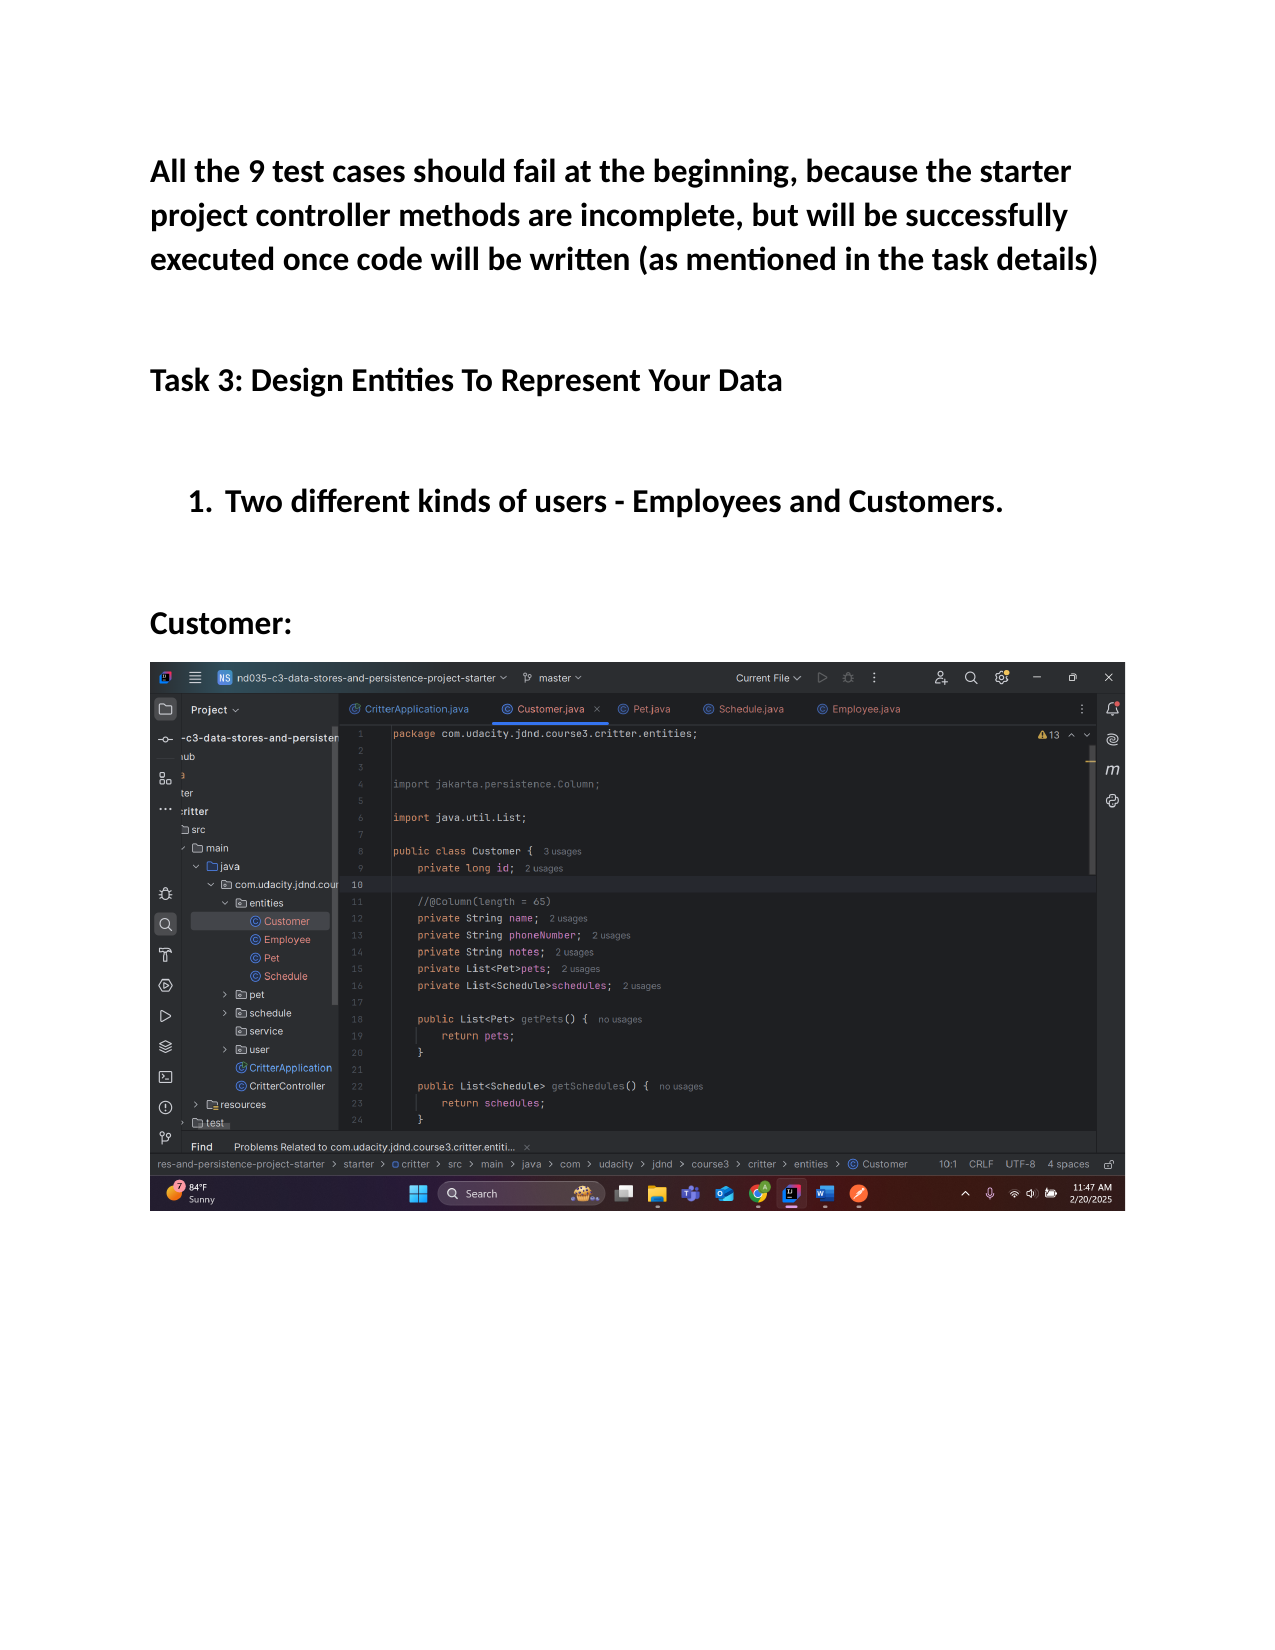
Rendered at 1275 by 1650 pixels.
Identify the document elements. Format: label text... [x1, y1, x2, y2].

picture [150, 662, 1125, 1211]
text All the 9 test cases should fail at the beginning, because the starter project controller methods are incomplete, but will be successfully executed once code will be written (as mentioned in the task details) [150, 150, 1125, 279]
text Customer: [150, 602, 1125, 642]
list Two different kinds of users - Employees and Customers. [187, 480, 1125, 521]
text Task 3: Design Entities To Represent Your Data [150, 359, 1125, 400]
